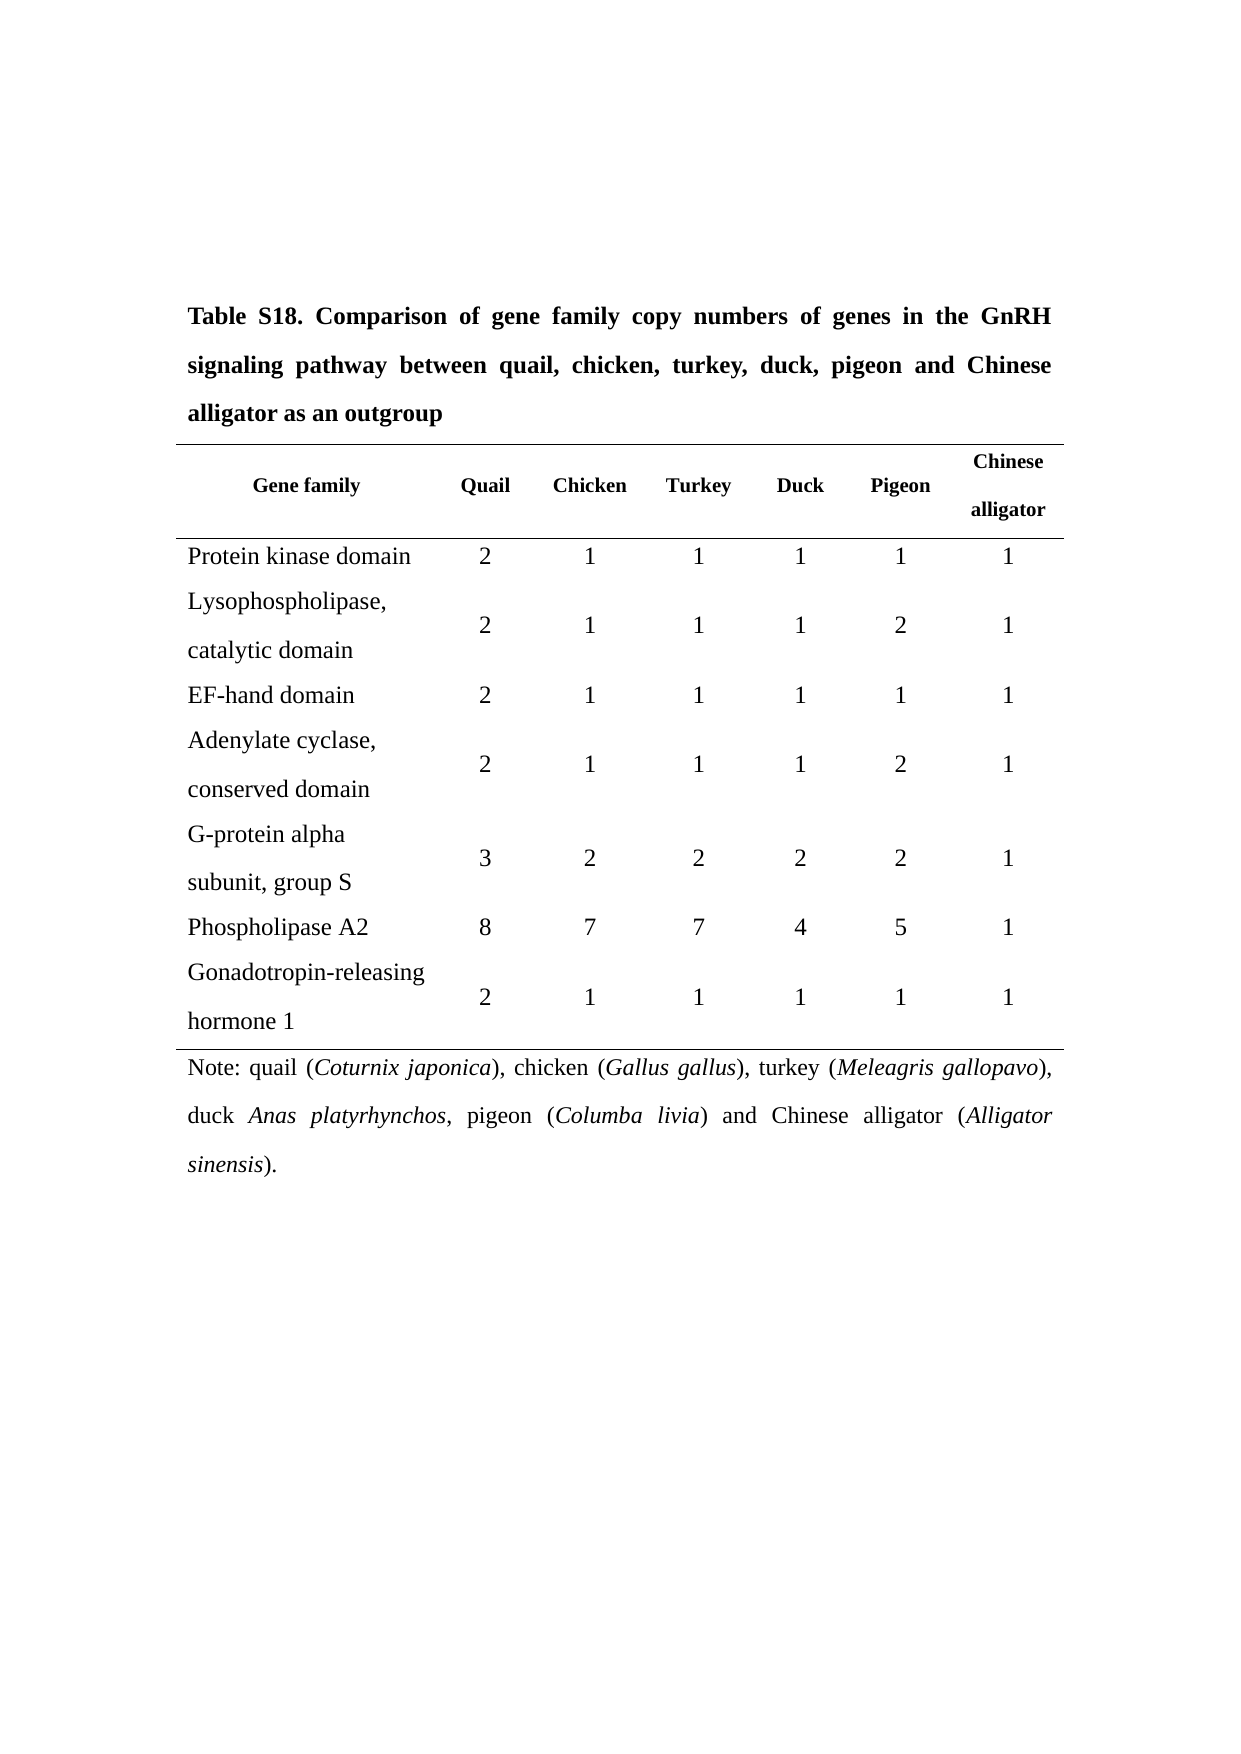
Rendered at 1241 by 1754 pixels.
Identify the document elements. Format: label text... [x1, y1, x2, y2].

table_cell 1 [849, 539, 952, 584]
table_cell 1 [534, 956, 645, 1049]
table_cell 3 [436, 817, 534, 911]
table_cell Protein kinase domain [176, 539, 436, 584]
table_cell 7 [534, 911, 645, 956]
table_header Chinese alligator [952, 445, 1064, 538]
table_cell 1 [952, 539, 1064, 584]
table_cell 1 [952, 817, 1064, 911]
table_cell 1 [849, 678, 952, 723]
table_cell 2 [849, 723, 952, 817]
table_cell 1 [645, 723, 752, 817]
table_cell 7 [645, 911, 752, 956]
table_header Chicken [534, 445, 645, 538]
table_cell 1 [534, 539, 645, 584]
table_cell 2 [849, 584, 952, 678]
table_cell 1 [752, 584, 849, 678]
table_cell 1 [752, 723, 849, 817]
table_cell 1 [534, 723, 645, 817]
table_cell 1 [645, 584, 752, 678]
table_header Pigeon [849, 445, 952, 538]
table_cell 2 [436, 723, 534, 817]
table_cell 2 [436, 539, 534, 584]
table_cell 2 [849, 817, 952, 911]
table_cell Phospholipase A2 [176, 911, 436, 956]
table_cell 1 [952, 956, 1064, 1049]
text Note: quail (Coturnix japonica), chicken (Gallus gallus), turkey (Meleagris gallopavo), duck Anas platyrhynchos, pigeon (Columba livia) and Chinese alligator (Alligator sinensis). [187, 1050, 1053, 1180]
table_cell Lysophospholipase, catalytic domain [176, 584, 436, 678]
table_cell 1 [752, 956, 849, 1049]
table_header Duck [752, 445, 849, 538]
table_cell 1 [952, 678, 1064, 723]
table_cell 4 [752, 911, 849, 956]
text Table S18. Comparison of gene family copy numbers of genes in the GnRH signaling pathway between quail, chicken, turkey, duck, pigeon and Chinese alligator as an outgroup [187, 299, 1053, 429]
table_cell 5 [849, 911, 952, 956]
table_header Gene family [176, 445, 436, 538]
table_cell 2 [436, 956, 534, 1049]
table_cell 1 [752, 539, 849, 584]
table_cell 2 [752, 817, 849, 911]
table_cell 1 [645, 539, 752, 584]
table_cell 2 [534, 817, 645, 911]
table_cell 1 [534, 584, 645, 678]
table_cell 1 [752, 678, 849, 723]
table_cell 1 [952, 584, 1064, 678]
table_cell 1 [952, 911, 1064, 956]
table_cell 1 [534, 678, 645, 723]
table_header Turkey [645, 445, 752, 538]
table_cell 1 [849, 956, 952, 1049]
table_cell 1 [645, 678, 752, 723]
table_cell 2 [645, 817, 752, 911]
table_cell 2 [436, 678, 534, 723]
table_cell 2 [436, 584, 534, 678]
table_cell 8 [436, 911, 534, 956]
table_cell G-protein alpha subunit, group S [176, 817, 436, 911]
table_cell Adenylate cyclase, conserved domain [176, 723, 436, 817]
table_cell Gonadotropin-releasing hormone 1 [176, 956, 436, 1049]
table_cell EF-hand domain [176, 678, 436, 723]
table_cell 1 [952, 723, 1064, 817]
table_cell 1 [645, 956, 752, 1049]
table_header Quail [436, 445, 534, 538]
